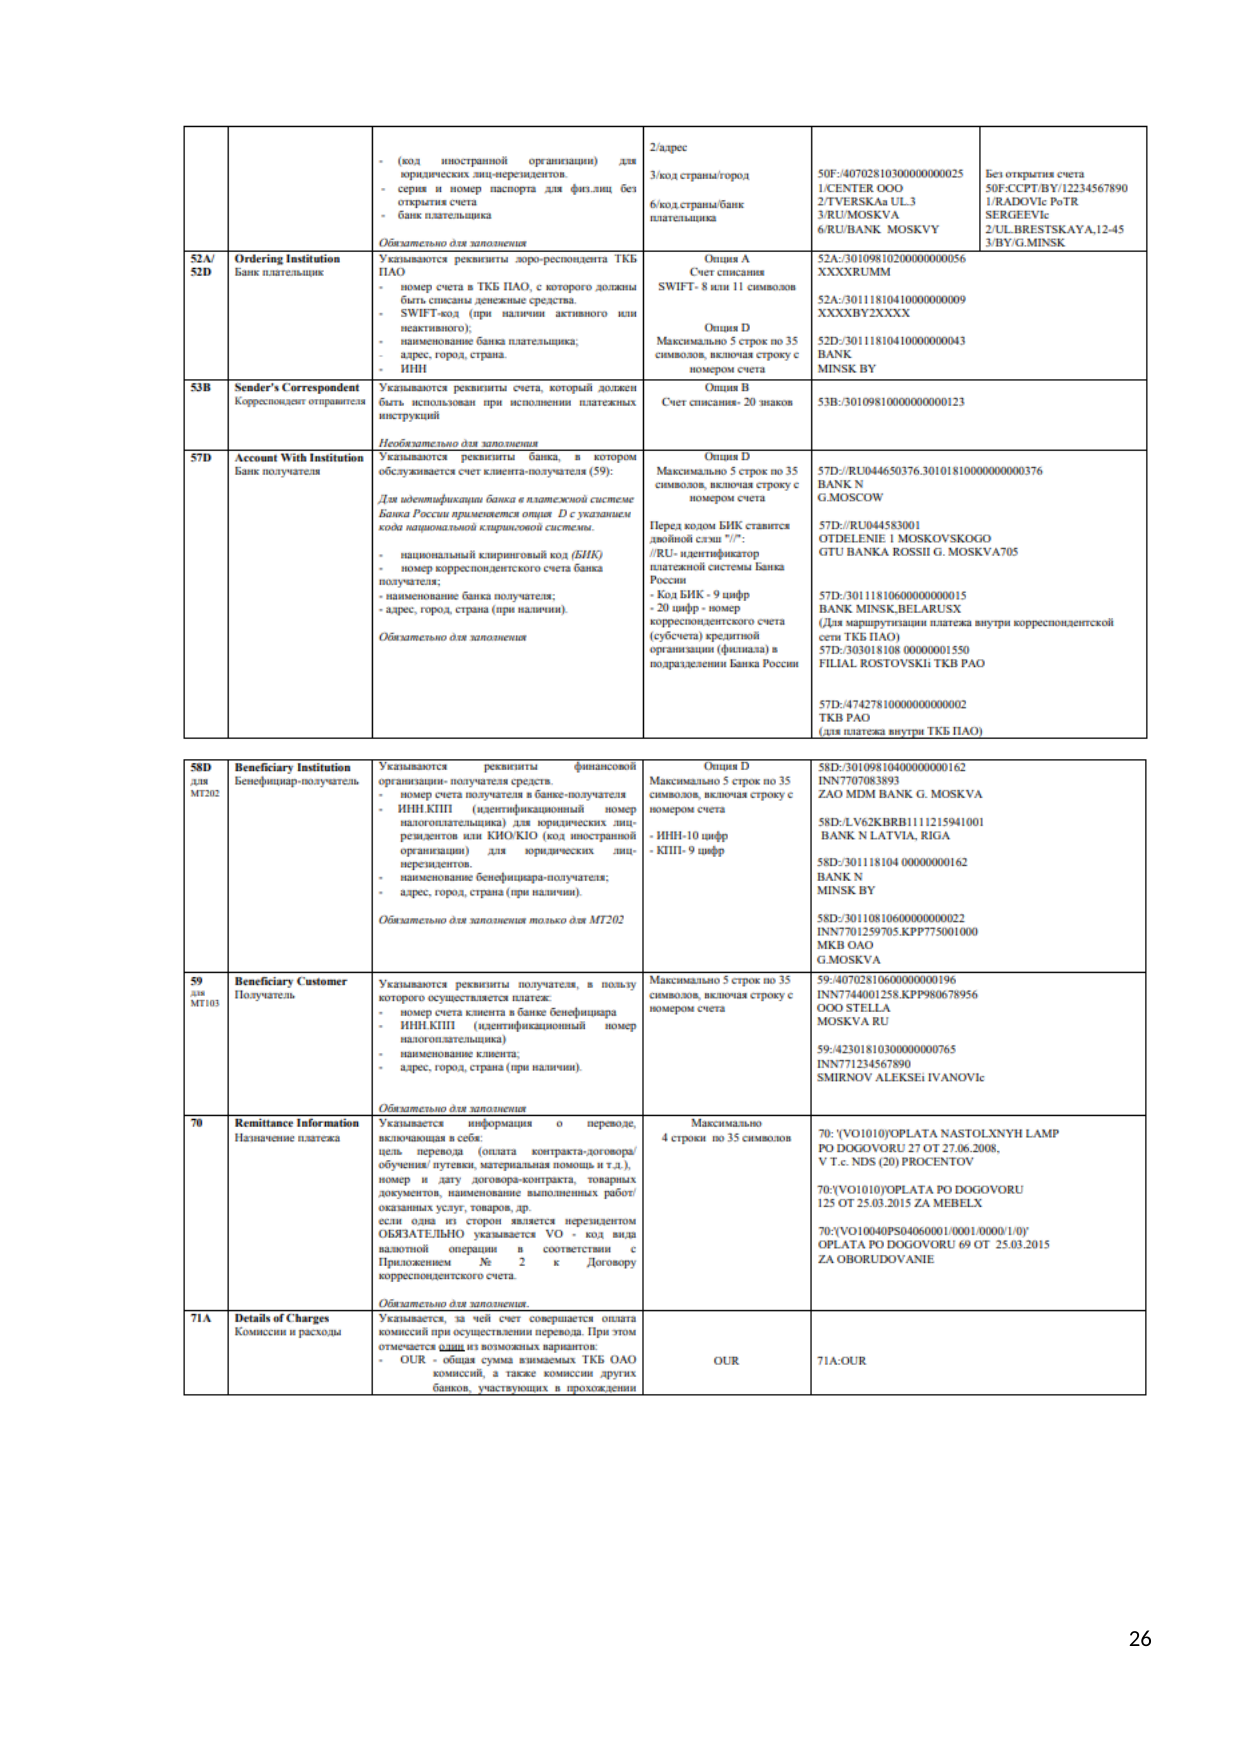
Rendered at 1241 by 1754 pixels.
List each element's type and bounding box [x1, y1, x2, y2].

picture [177, 751, 1152, 1401]
picture [177, 118, 1157, 747]
